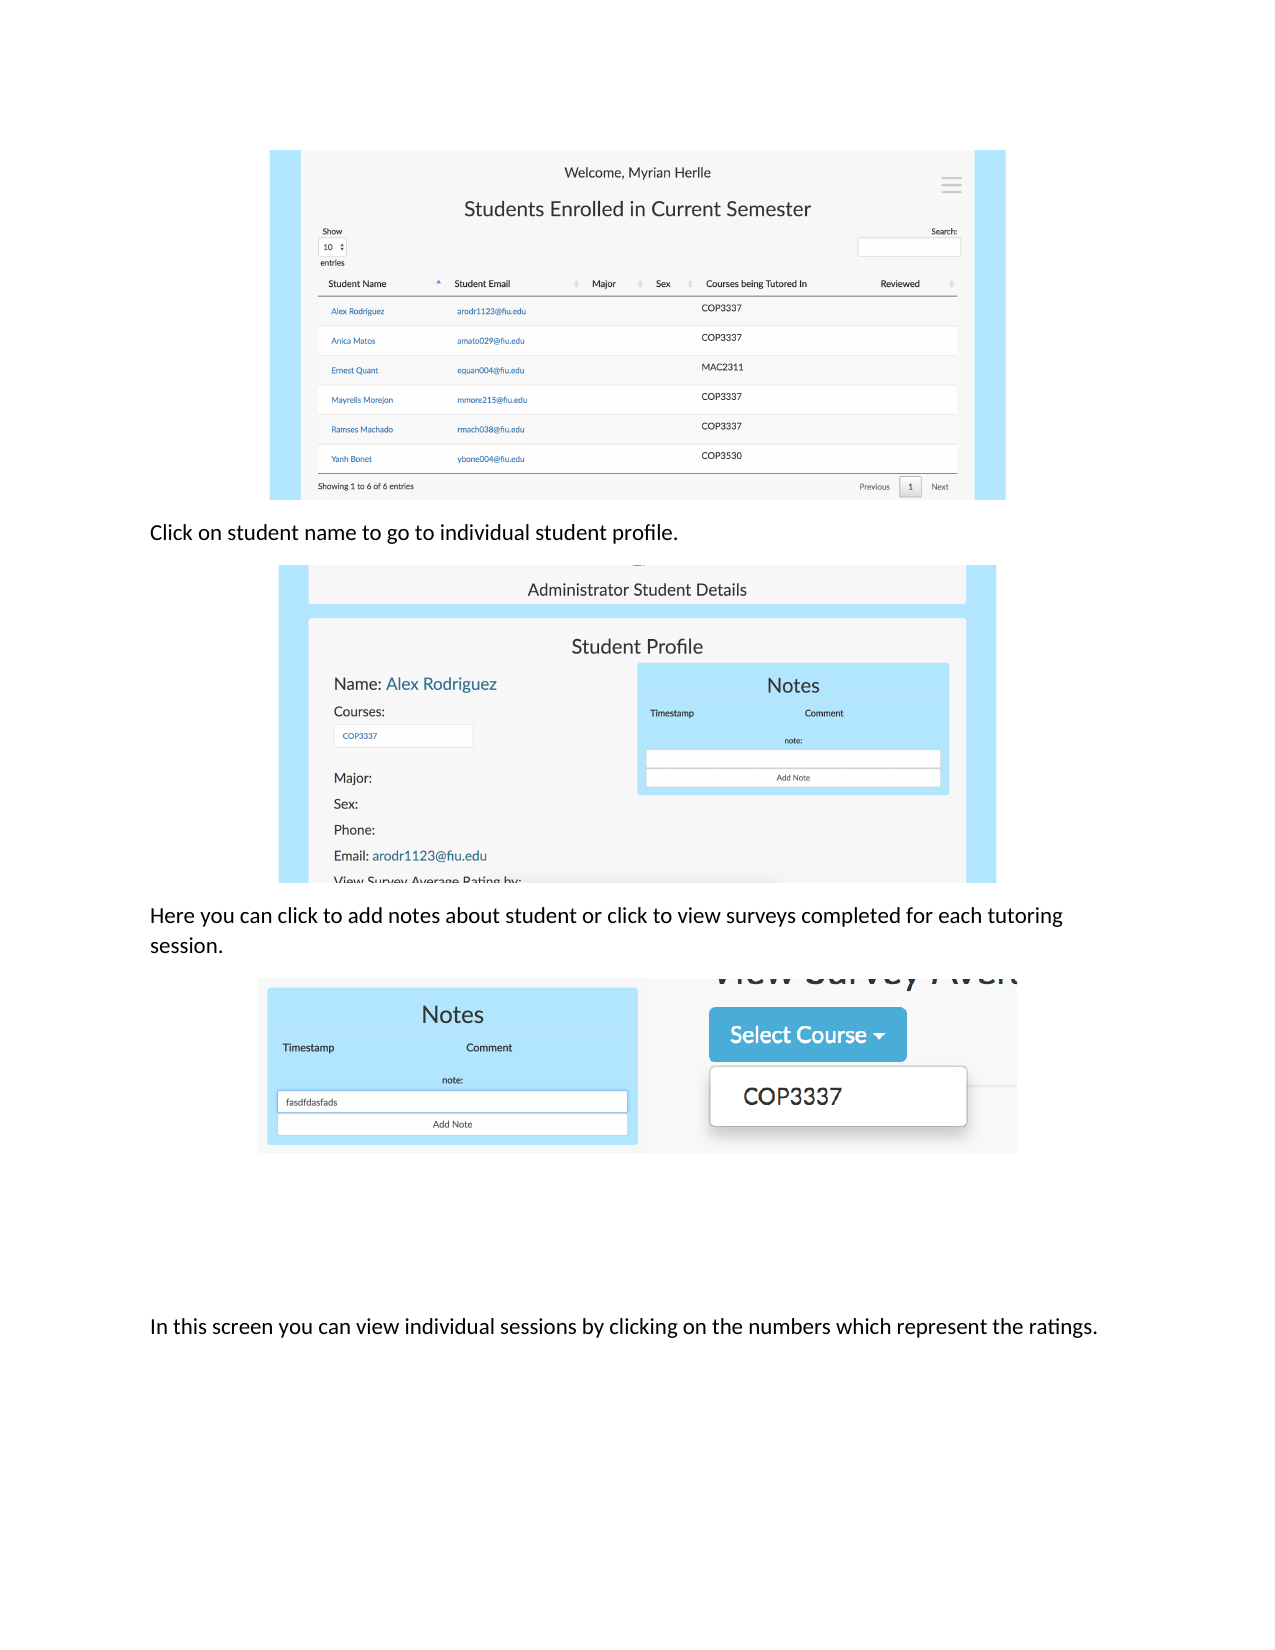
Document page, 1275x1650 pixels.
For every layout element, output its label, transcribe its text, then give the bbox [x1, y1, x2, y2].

text In this screen you can view individual sessions by clicking on the numbers which represent the ratings. [150, 1312, 1125, 1340]
text Here you can click to add notes about student or click to view surveys completed for each tutoring session. [150, 901, 1125, 959]
text Click on student name to go to individual student profile. [150, 518, 1125, 546]
picture [269, 150, 1006, 500]
picture [278, 565, 997, 883]
picture [257, 978, 1018, 1153]
